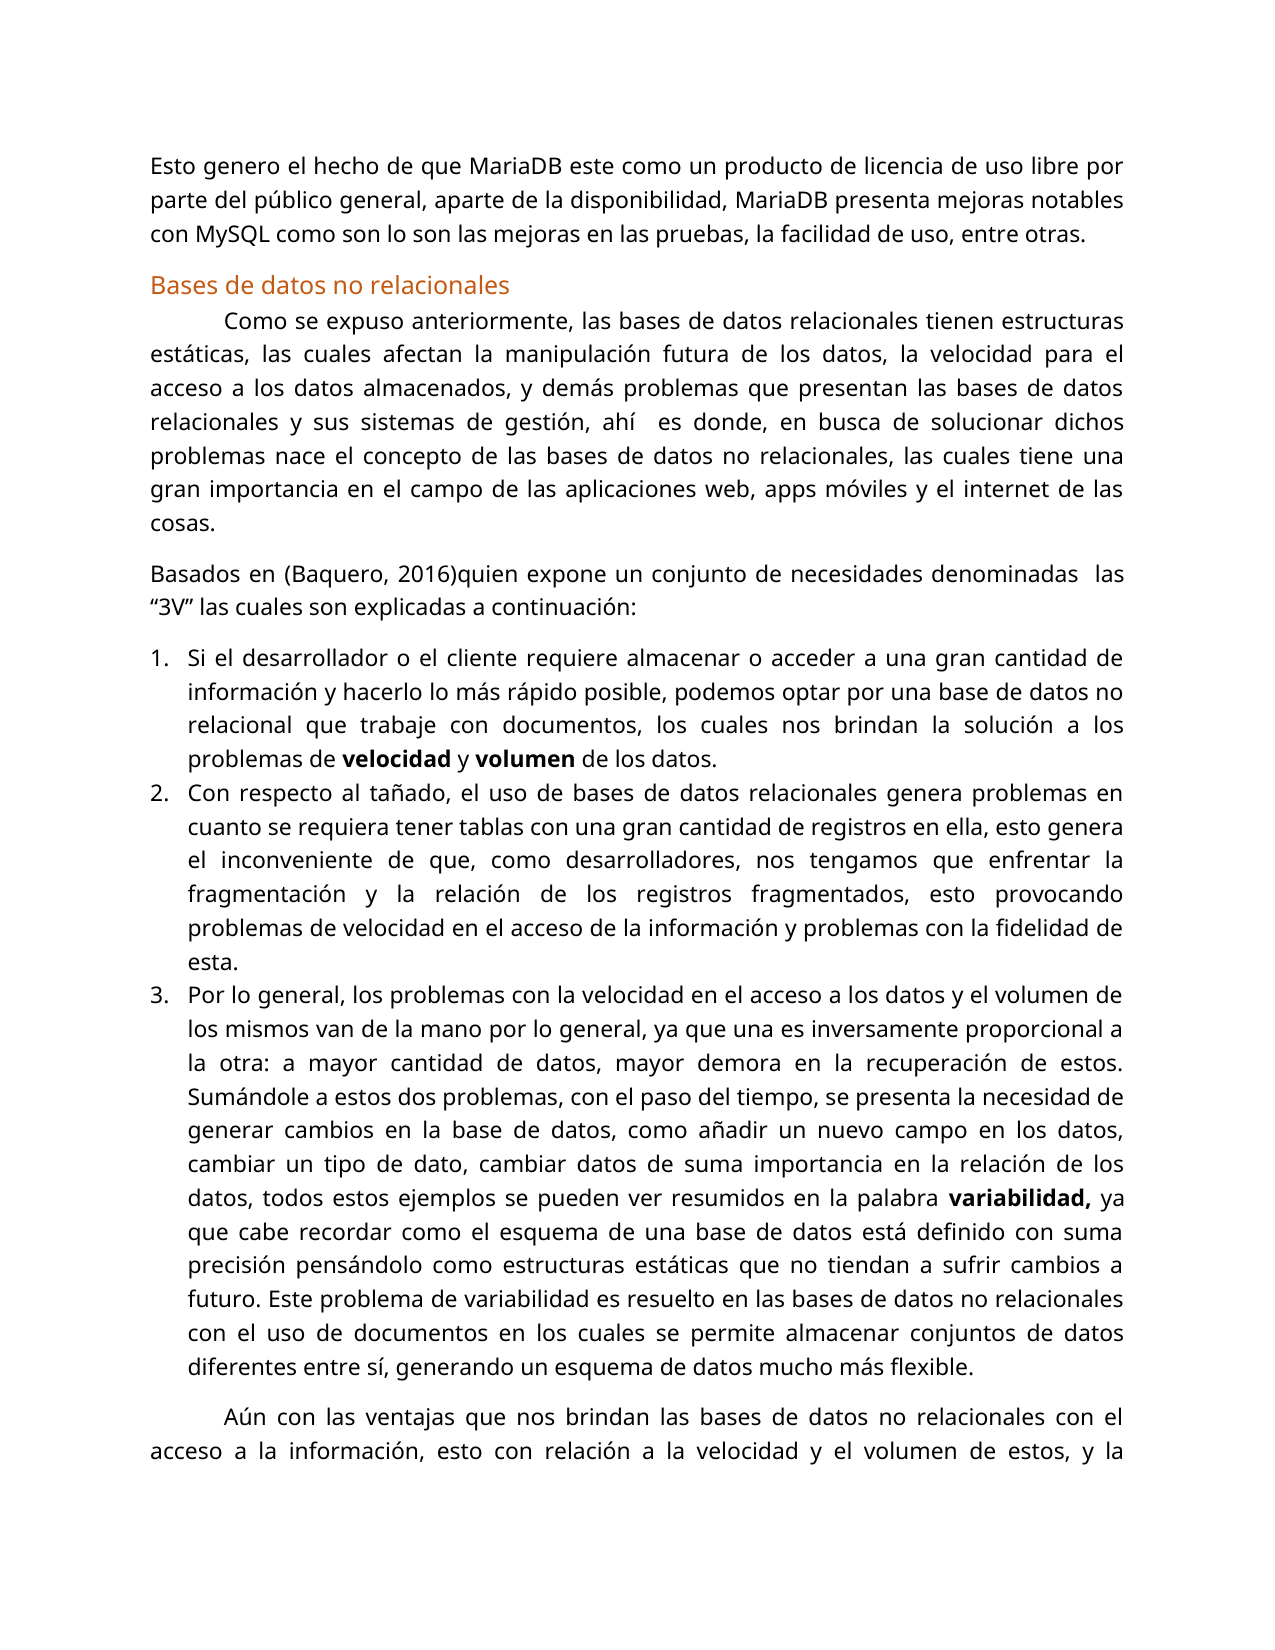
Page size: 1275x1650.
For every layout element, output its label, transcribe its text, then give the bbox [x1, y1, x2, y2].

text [150, 1401, 1125, 1466]
list Si el desarrollador o el cliente requiere almacenar o acceder a una gran cantidad de información y hacerlo lo más rápido posible, podemos optar por una base de datos no relacional que trabaje con documentos, los cuales nos brindan la solución a los problemas de velocidad y volumen de los datos. [150, 642, 1125, 774]
text Como se expuso anteriormente, las bases de datos relacionales tienen estructuras estáticas, las cuales afectan la manipulación futura de los datos, la velocidad para el acceso a los datos almacenados, y demás problemas que presentan las bases de datos relacionales y sus sistemas de gestión, ahí es donde, en busca de solucionar dichos problemas nace el concepto de las bases de datos no relacionales, las cuales tiene una gran importancia en el campo de las aplicaciones web, apps móviles y el internet de las cosas. [150, 305, 1125, 538]
text Esto genero el hecho de que MariaDB este como un producto de licencia de uso libre por parte del público general, aparte de la disponibilidad, MariaDB presenta mejoras notables con MySQL como son lo son las mejoras en las pruebas, la facilidad de uso, entre otras. [150, 150, 1125, 249]
list Con respecto al tañado, el uso de bases de datos relacionales genera problemas en cuanto se requiera tener tablas con una gran cantidad de registros en ella, esto genera el inconveniente de que, como desarrolladores, nos tengamos que enfrentar la fragmentación y la relación de los registros fragmentados, esto provocando problemas de velocidad en el acceso de la información y problemas con la fidelidad de esta. [150, 777, 1125, 977]
subtitle Bases de datos no relacionales [150, 268, 1125, 302]
text Basados en (Baquero, 2016)quien expone un conjunto de necesidades denominadas las “3V” las cuales son explicadas a continuación: [150, 558, 1125, 623]
list Por lo general, los problemas con la velocidad en el acceso a los datos y el volumen de los mismos van de la mano por lo general, ya que una es inversamente proporcional a la otra: a mayor cantidad de datos, mayor demora en la recuperación de estos. Sumándole a estos dos problemas, con el paso del tiempo, se presenta la necesidad de generar cambios en la base de datos, como añadir un nuevo campo en los datos, cambiar un tipo de dato, cambiar datos de suma importancia en la relación de los datos, todos estos ejemplos se pueden ver resumidos en la palabra variabilidad, ya que cabe recordar como el esquema de una base de datos está definido con suma precisión pensándolo como estructuras estáticas que no tiendan a sufrir cambios a futuro. Este problema de variabilidad es resuelto en las bases de datos no relacionales con el uso de documentos en los cuales se permite almacenar conjuntos de datos diferentes entre sí, generando un esquema de datos mucho más flexible. [150, 979, 1125, 1382]
